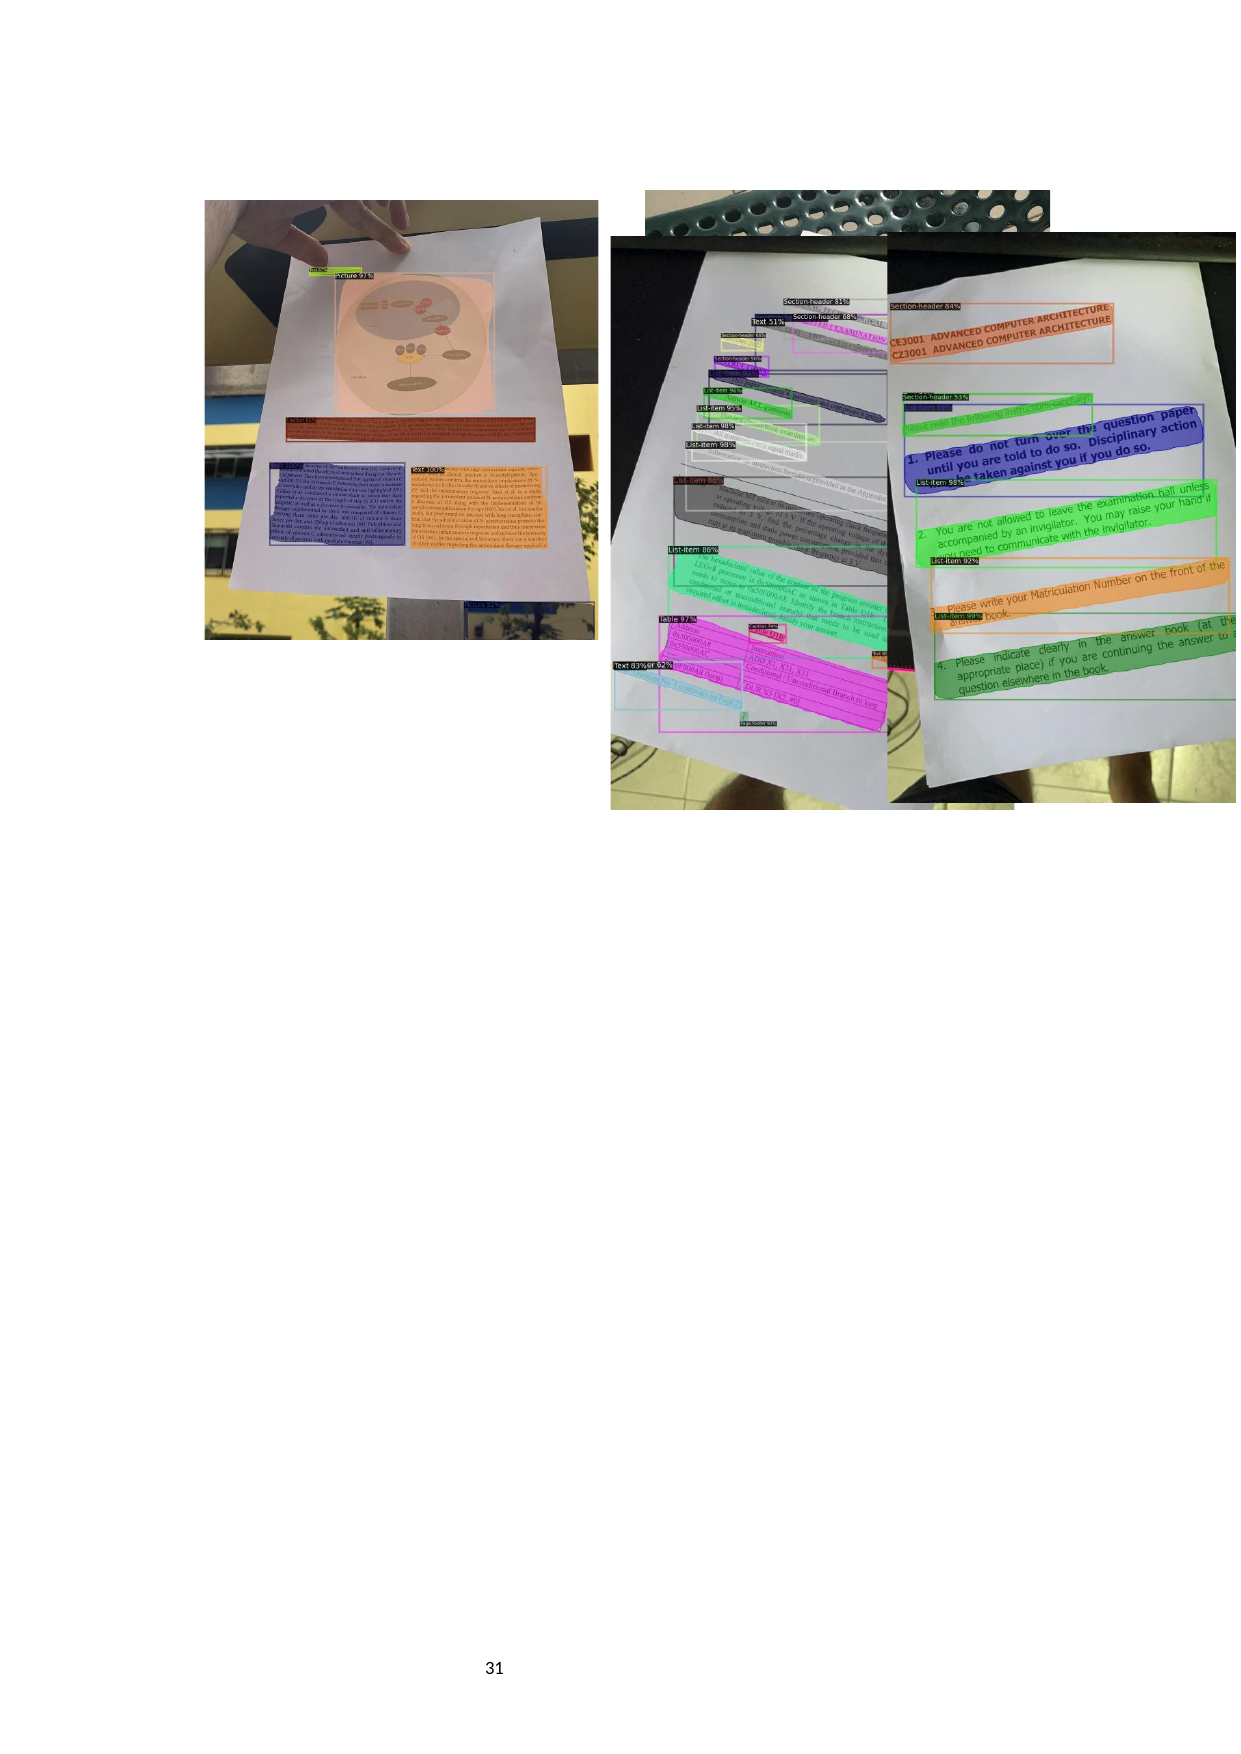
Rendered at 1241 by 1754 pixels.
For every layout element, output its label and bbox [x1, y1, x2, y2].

picture [204, 200, 599, 640]
picture [610, 190, 1236, 810]
